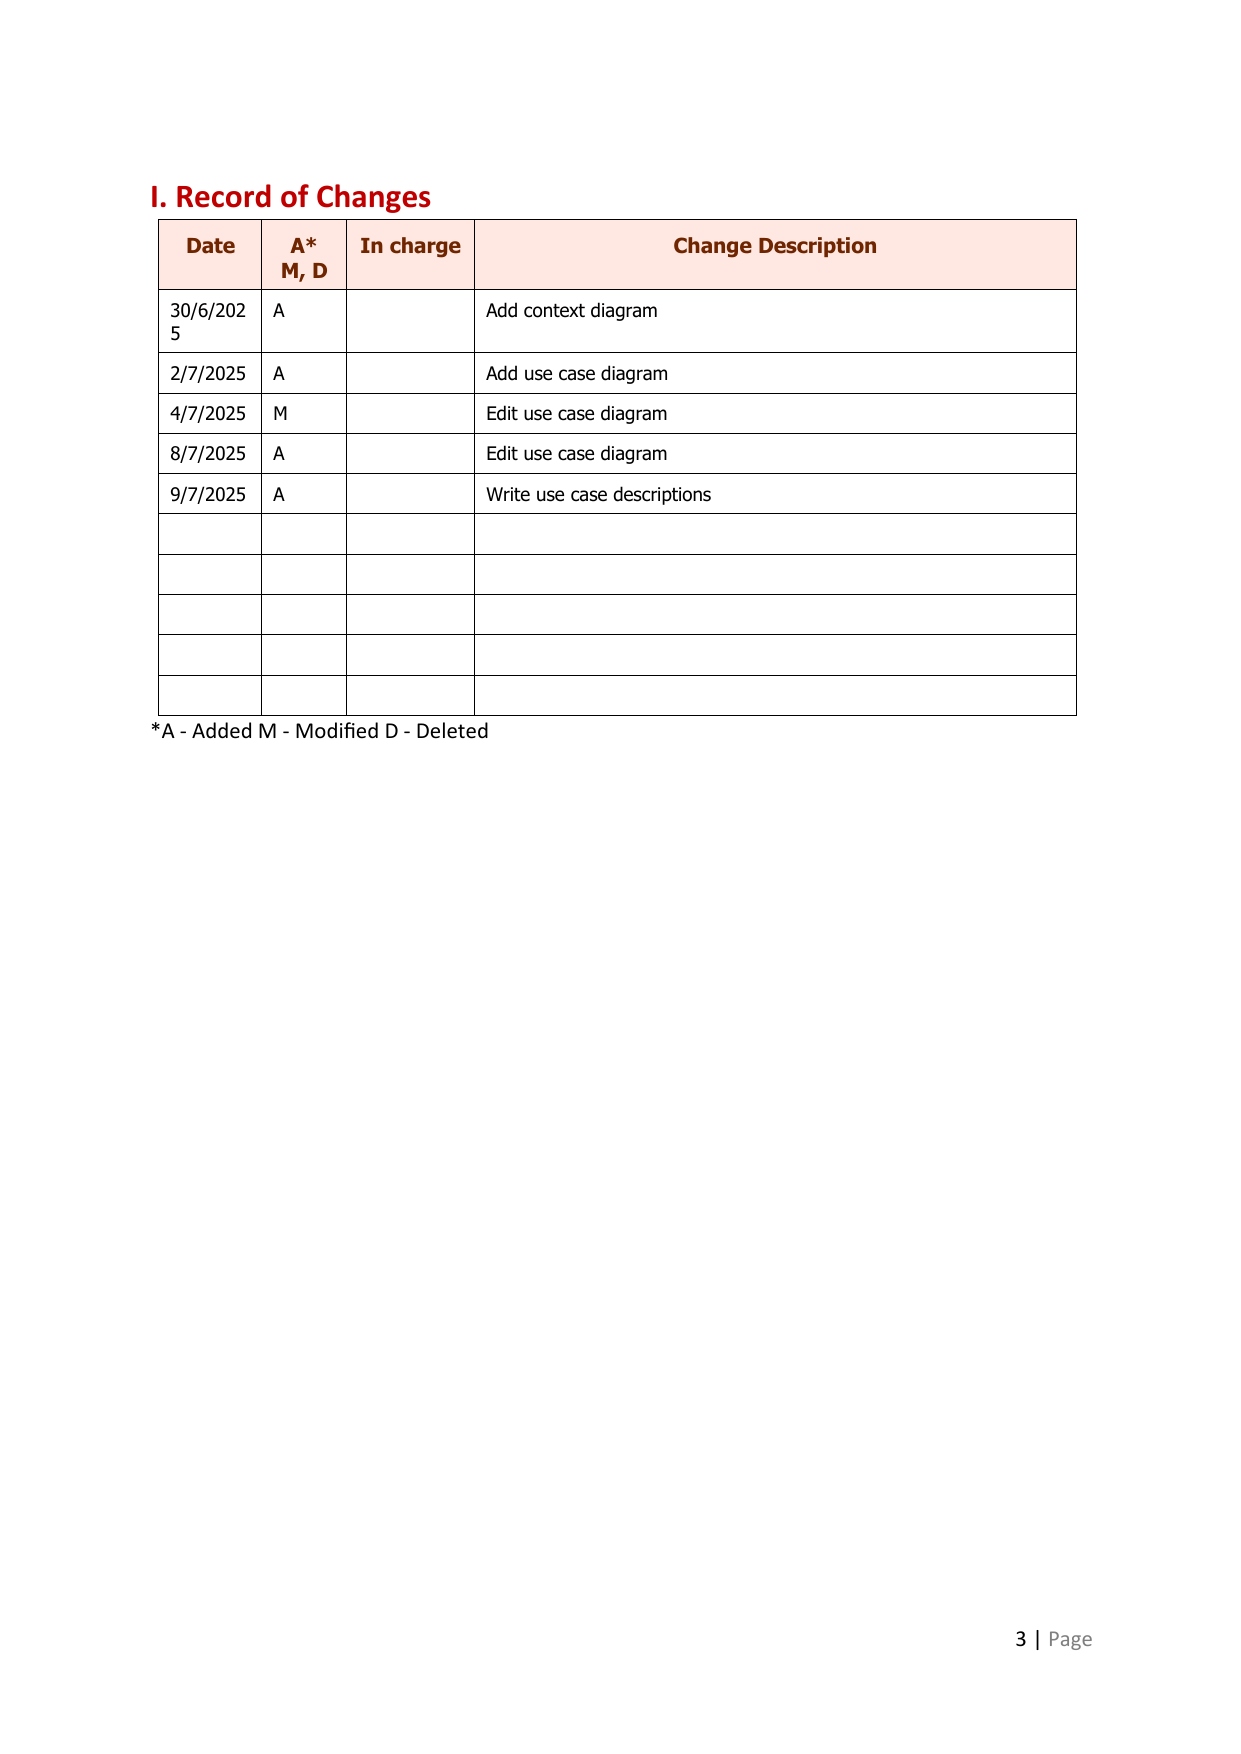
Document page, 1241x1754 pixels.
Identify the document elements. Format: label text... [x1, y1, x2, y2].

table_cell 9/7/2025 [159, 474, 261, 513]
table_cell A [262, 290, 346, 352]
table_header In charge [347, 220, 474, 289]
table_cell [262, 635, 346, 674]
table_cell [347, 474, 474, 513]
table_cell [159, 635, 261, 674]
table_cell [347, 514, 474, 554]
table_header Date [159, 220, 261, 289]
table_cell [347, 394, 474, 433]
table_cell [159, 676, 261, 715]
table_cell [347, 595, 474, 634]
table_cell A [262, 353, 346, 392]
table_cell Add context diagram [475, 290, 1076, 352]
table_cell [475, 676, 1076, 715]
table_cell 8/7/2025 [159, 434, 261, 473]
table_cell A [262, 474, 346, 513]
table_cell [475, 555, 1076, 594]
table_cell [475, 514, 1076, 554]
table_cell [475, 635, 1076, 674]
table_cell 30/6/2025 [159, 290, 261, 352]
table_cell [262, 555, 346, 594]
table_cell Add use case diagram [475, 353, 1076, 392]
table_cell 4/7/2025 [159, 394, 261, 433]
table_header Change Description [475, 220, 1076, 289]
table_cell [347, 434, 474, 473]
table_cell [475, 595, 1076, 634]
table_cell [347, 676, 474, 715]
table_cell Edit use case diagram [475, 394, 1076, 433]
table_cell [347, 555, 474, 594]
text *A - Added M - Modified D - Deleted [150, 716, 1093, 744]
table_cell Write use case descriptions [475, 474, 1076, 513]
table_cell [159, 555, 261, 594]
table_cell [159, 595, 261, 634]
subtitle I. Record of Changes [150, 175, 1093, 216]
table_cell [347, 290, 474, 352]
table_cell [347, 635, 474, 674]
table_cell Edit use case diagram [475, 434, 1076, 473]
table_cell A [262, 434, 346, 473]
table_cell [159, 514, 261, 554]
table_cell [262, 595, 346, 634]
table_cell 2/7/2025 [159, 353, 261, 392]
table_cell M [262, 394, 346, 433]
table_header A* M, D [262, 220, 346, 289]
table_cell [347, 353, 474, 392]
table_cell [262, 676, 346, 715]
table_cell [262, 514, 346, 554]
